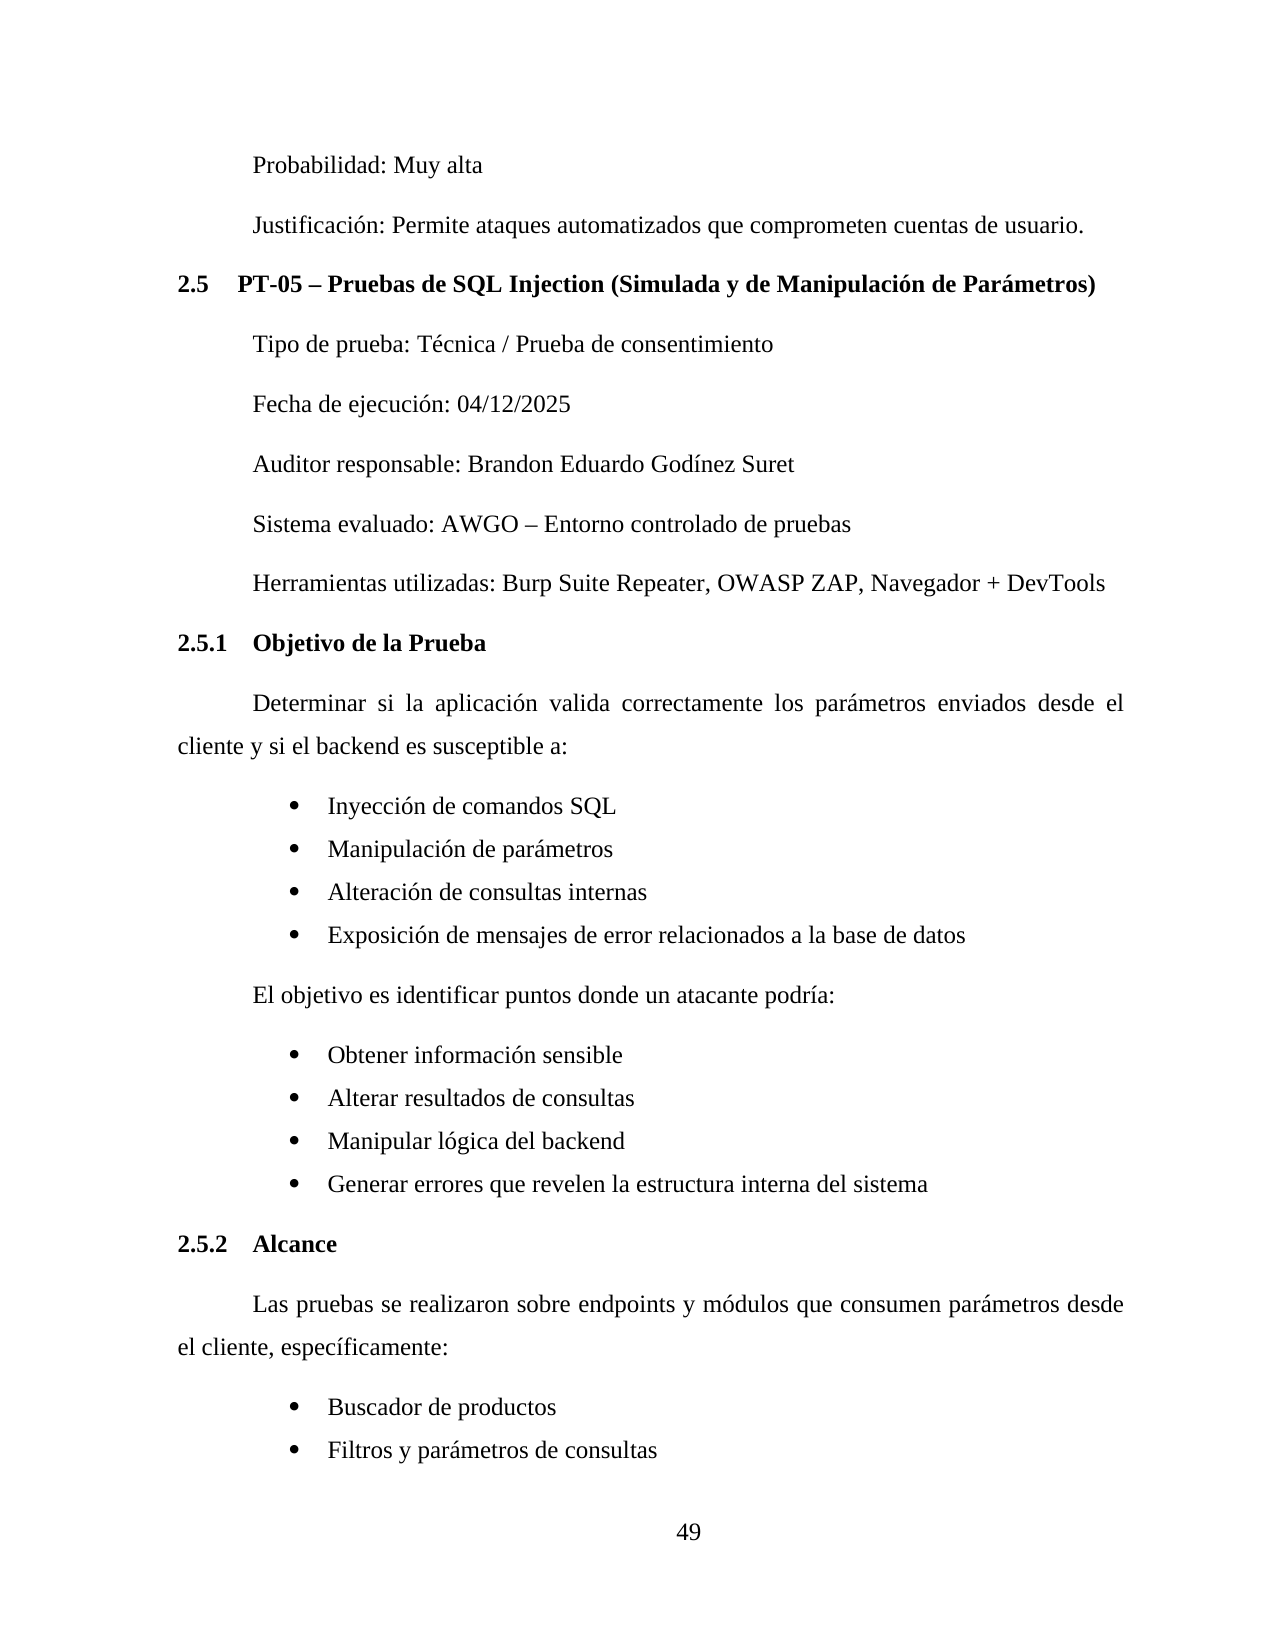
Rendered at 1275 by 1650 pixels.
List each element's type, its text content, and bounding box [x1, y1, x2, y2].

text Auditor responsable: Brandon Eduardo Godínez Suret [177, 449, 1125, 478]
list Filtros y parámetros de consultas [290, 1435, 1125, 1464]
text Probabilidad: Muy alta [177, 150, 1125, 179]
text Herramientas utilizadas: Burp Suite Repeater, OWASP ZAP, Navegador + DevTools [177, 568, 1125, 597]
list Manipulación de parámetros [290, 834, 1125, 863]
list Inyección de comandos SQL [290, 791, 1125, 820]
text Sistema evaluado: AWGO – Entorno controlado de pruebas [177, 509, 1125, 537]
subtitle Alcance [177, 1229, 1125, 1258]
text Fecha de ejecución: 04/12/2025 [177, 389, 1125, 418]
subtitle Objetivo de la Prueba [177, 628, 1125, 657]
text Las pruebas se realizaron sobre endpoints y módulos que consumen parámetros desde el cliente, específicamente: [177, 1289, 1125, 1361]
list Exposición de mensajes de error relacionados a la base de datos [290, 920, 1125, 949]
list Alteración de consultas internas [290, 877, 1125, 906]
text Tipo de prueba: Técnica / Prueba de consentimiento [177, 329, 1125, 358]
text Justificación: Permite ataques automatizados que comprometen cuentas de usuario. [177, 210, 1125, 238]
list Alterar resultados de consultas [290, 1083, 1125, 1112]
subtitle PT-05 – Pruebas de SQL Injection (Simulada y de Manipulación de Parámetros) [177, 269, 1125, 298]
list Manipular lógica del backend [290, 1126, 1125, 1155]
text Determinar si la aplicación valida correctamente los parámetros enviados desde el cliente y si el backend es susceptible a: [177, 688, 1125, 760]
text El objetivo es identificar puntos donde un atacante podría: [177, 980, 1125, 1009]
list Generar errores que revelen la estructura interna del sistema [290, 1169, 1125, 1198]
list Buscador de productos [290, 1392, 1125, 1421]
list Obtener información sensible [290, 1040, 1125, 1069]
